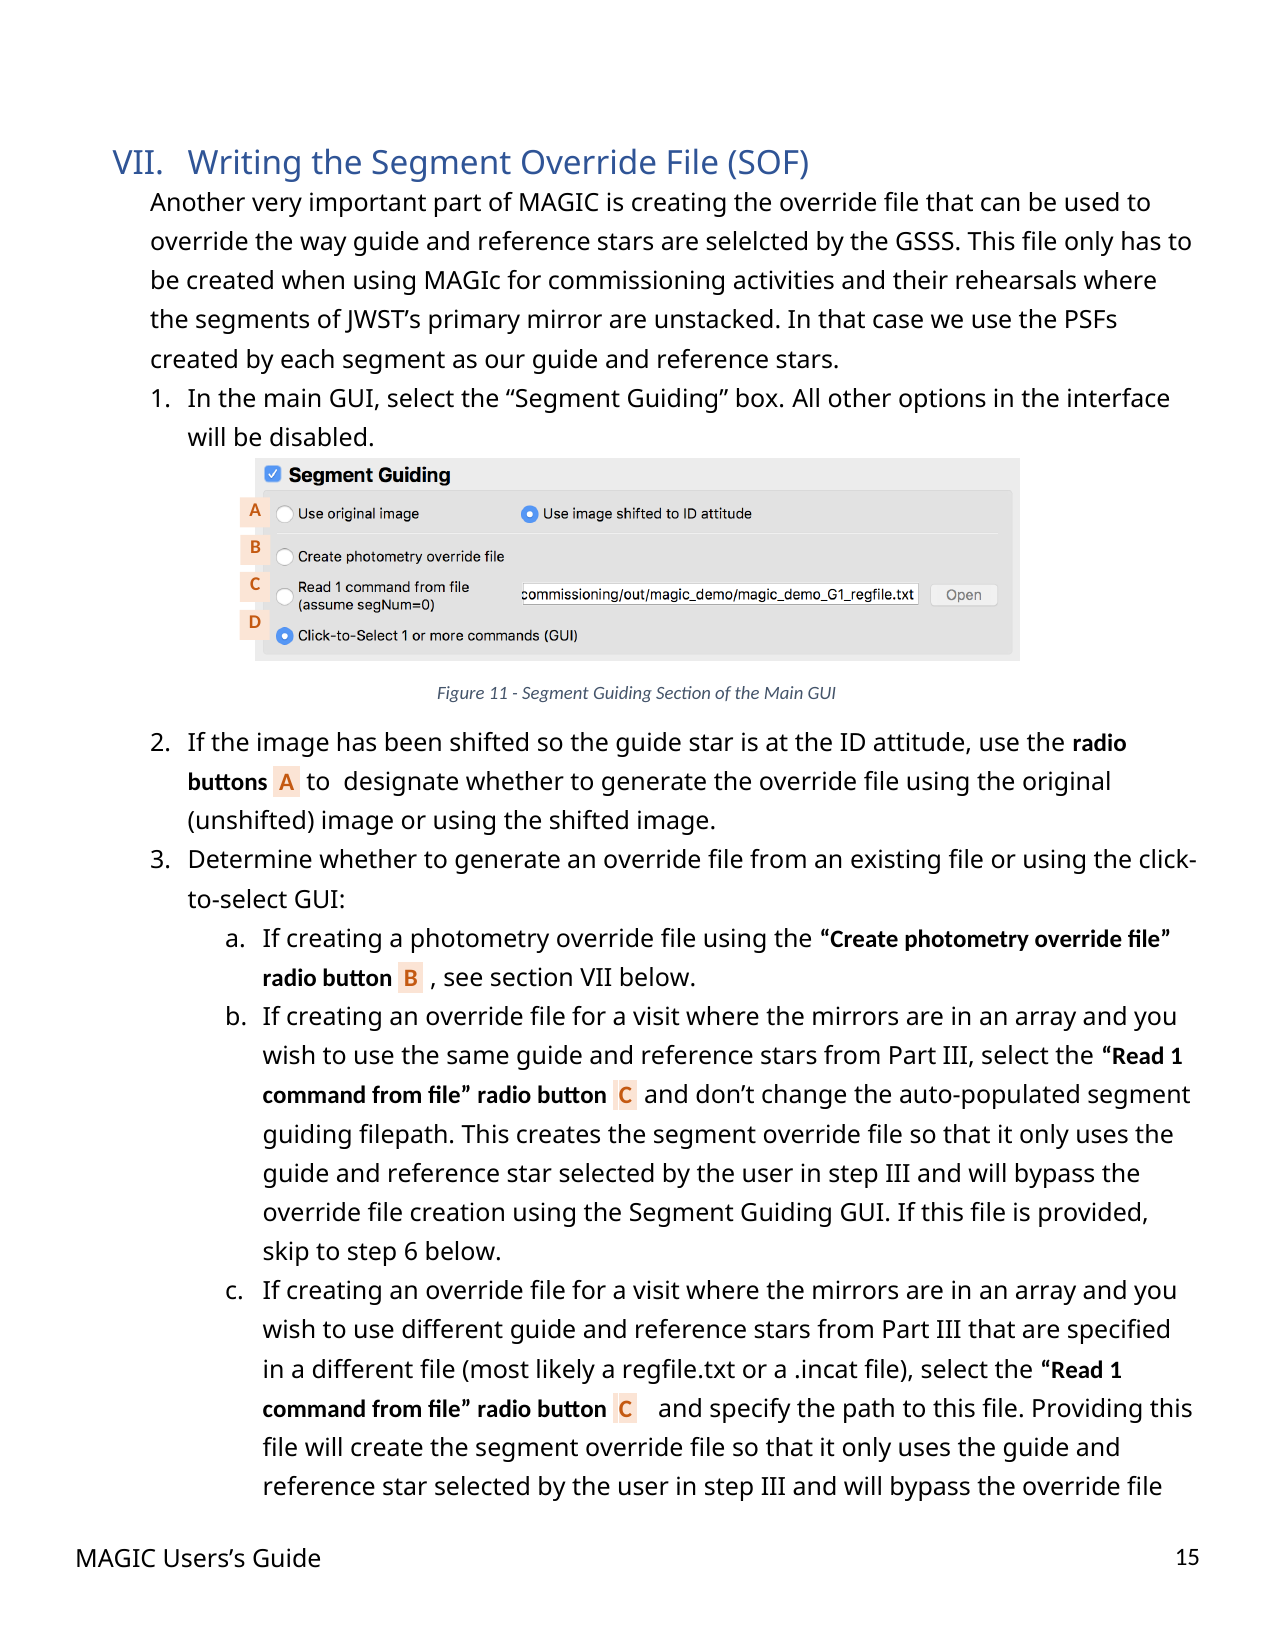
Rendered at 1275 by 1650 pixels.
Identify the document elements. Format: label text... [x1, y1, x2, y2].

text Figure - Segment Guiding Section of the Main GUI [75, 681, 1200, 704]
list If creating an override file for a visit where the mirrors are in an array and you wish to use the same guide and reference stars from Part III, select the “Read 1 command from file” radio button C and don’t change the auto-populated segment guiding filepath. This creates the segment override file so that it only uses the guide and reference star selected by the user in step III and will bypass the override file creation using the Segment Guiding GUI. If this file is provided, skip to step 6 below. [225, 999, 1200, 1268]
text Another very important part of MAGIC is creating the override file that can be used to override the way guide and reference stars are selelcted by the GSSS. This file only has to be created when using MAGIc for commissioning activities and their rehearsals where the segments of JWST’s primary mirror are unstacked. In that case we use the PSFs created by each segment as our guide and reference stars. [150, 184, 1200, 375]
list In the main GUI, select the “Segment Guiding” box. All other options in the interface will be disabled. [150, 380, 1200, 454]
subtitle Writing the Segment Override File (SOF) [112, 139, 1200, 184]
picture [255, 458, 1020, 661]
list Determine whether to generate an override file from an existing file or using the click-to-select GUI: [150, 842, 1200, 915]
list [225, 1273, 1200, 1503]
list If creating a photometry override file using the “Create photometry override file” radio button B , see section VII below. [225, 921, 1200, 994]
list If the image has been shifted so the guide star is at the ID attitude, use the radio buttons A to designate whether to generate the override file using the original (unshifted) image or using the shifted image. [150, 725, 1200, 837]
